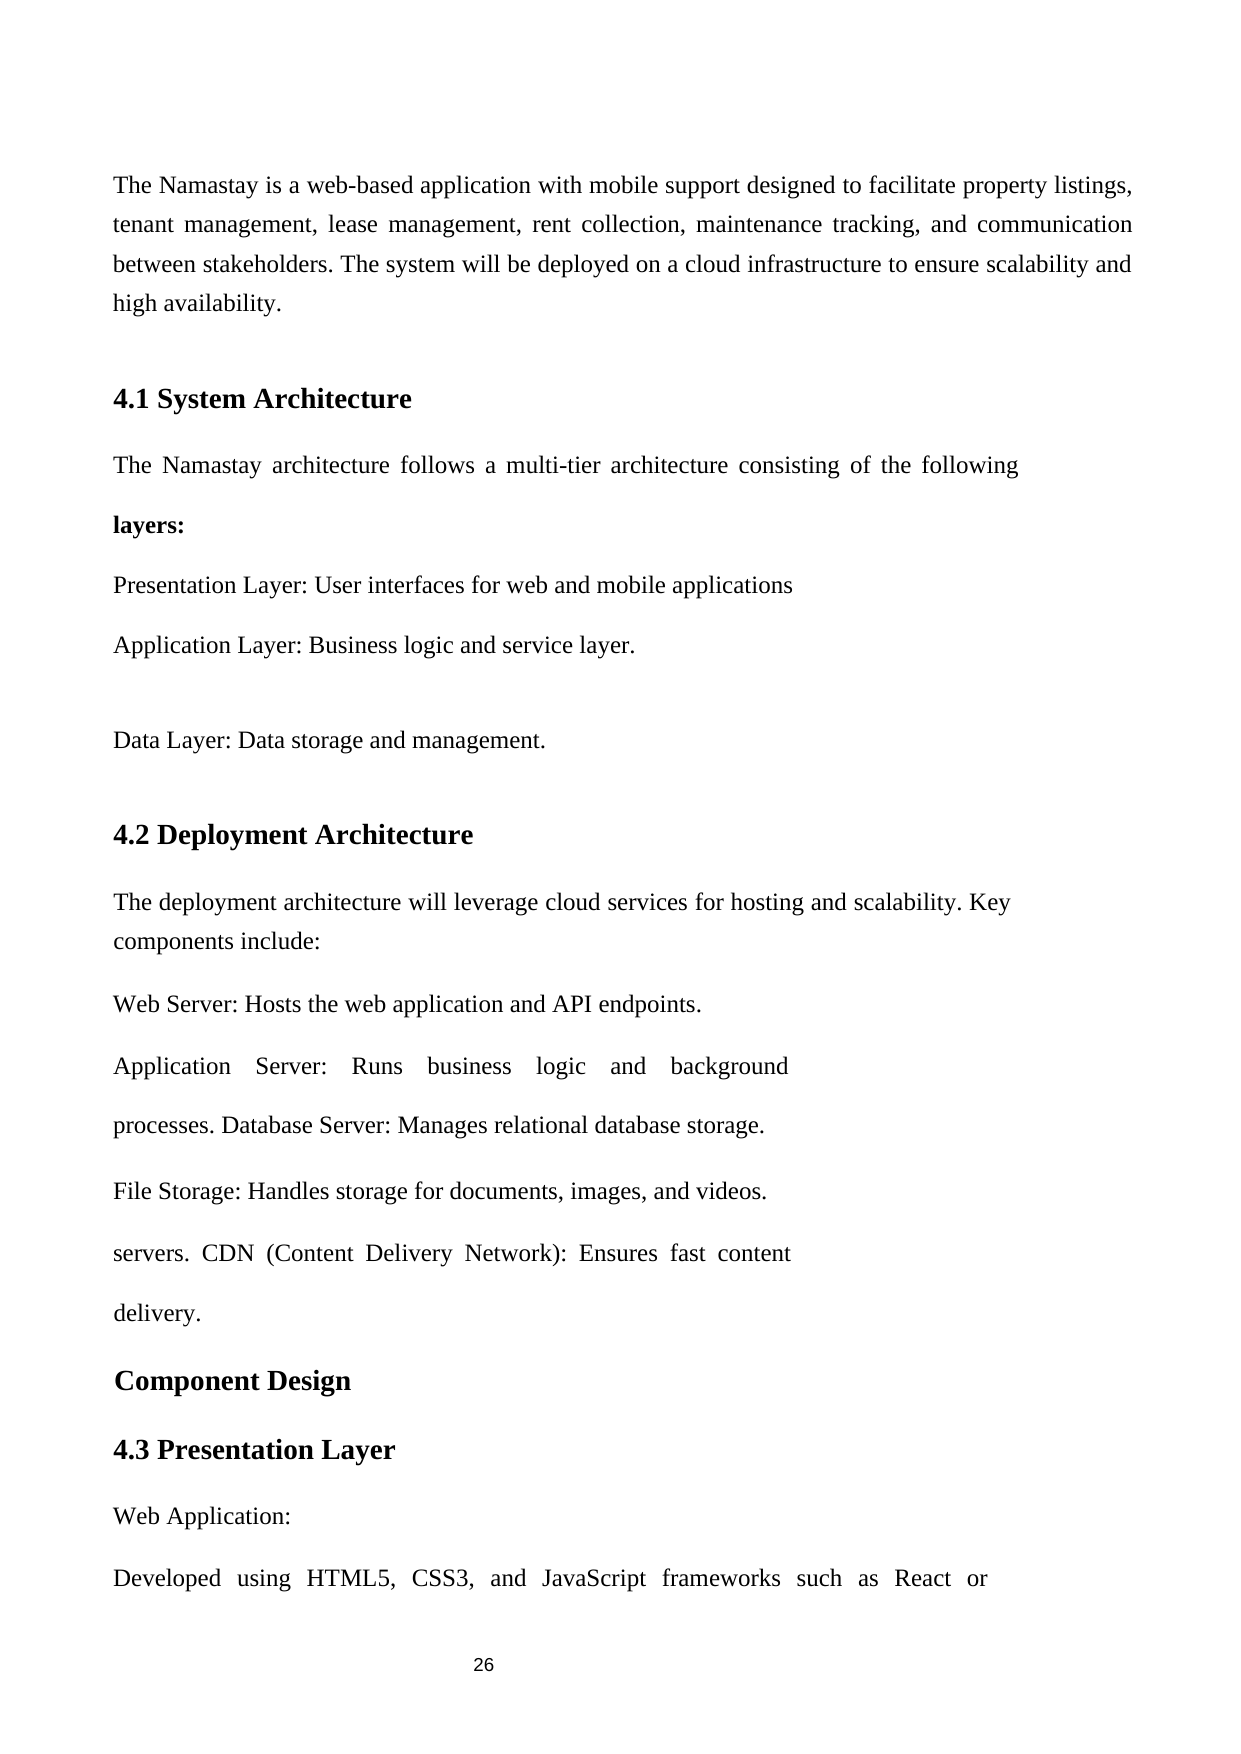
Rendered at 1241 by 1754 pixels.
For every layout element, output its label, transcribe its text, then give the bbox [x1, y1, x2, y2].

text Web Application: [113, 1501, 1134, 1530]
text The Namastay is a web-based application with mobile support designed to facilitate property listings, tenant management, lease management, rent collection, maintenance tracking, and communication between stakeholders. The system will be deployed on a cloud infrastructure to ensure scalability and high availability. [113, 170, 1134, 317]
text servers. CDN (Content Delivery Network): Ensures fast content delivery. [113, 1238, 792, 1327]
text Component Design [114, 1363, 1134, 1397]
text 4.1 System Architecture [113, 381, 1134, 415]
text Application Server: Runs business logic and background processes. Database Server: Manages relational database storage. [113, 1051, 789, 1139]
text File Storage: Handles storage for documents, images, and videos. [113, 1176, 1134, 1205]
text Web Server: Hosts the web application and API endpoints. [113, 989, 1134, 1018]
text The deployment architecture will leverage cloud services for hosting and scalability. Key components include: [113, 887, 1012, 955]
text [113, 1563, 988, 1592]
text The Namastay architecture follows a multi-tier architecture consisting of the following layers: Presentation Layer: User interfaces for web and mobile applications Application Layer: Business logic and service layer. [113, 450, 1020, 658]
text 4.3 Presentation Layer [113, 1432, 1134, 1466]
text Data Layer: Data storage and management. [113, 725, 1020, 754]
text 4.2 Deployment Architecture [113, 817, 1134, 851]
